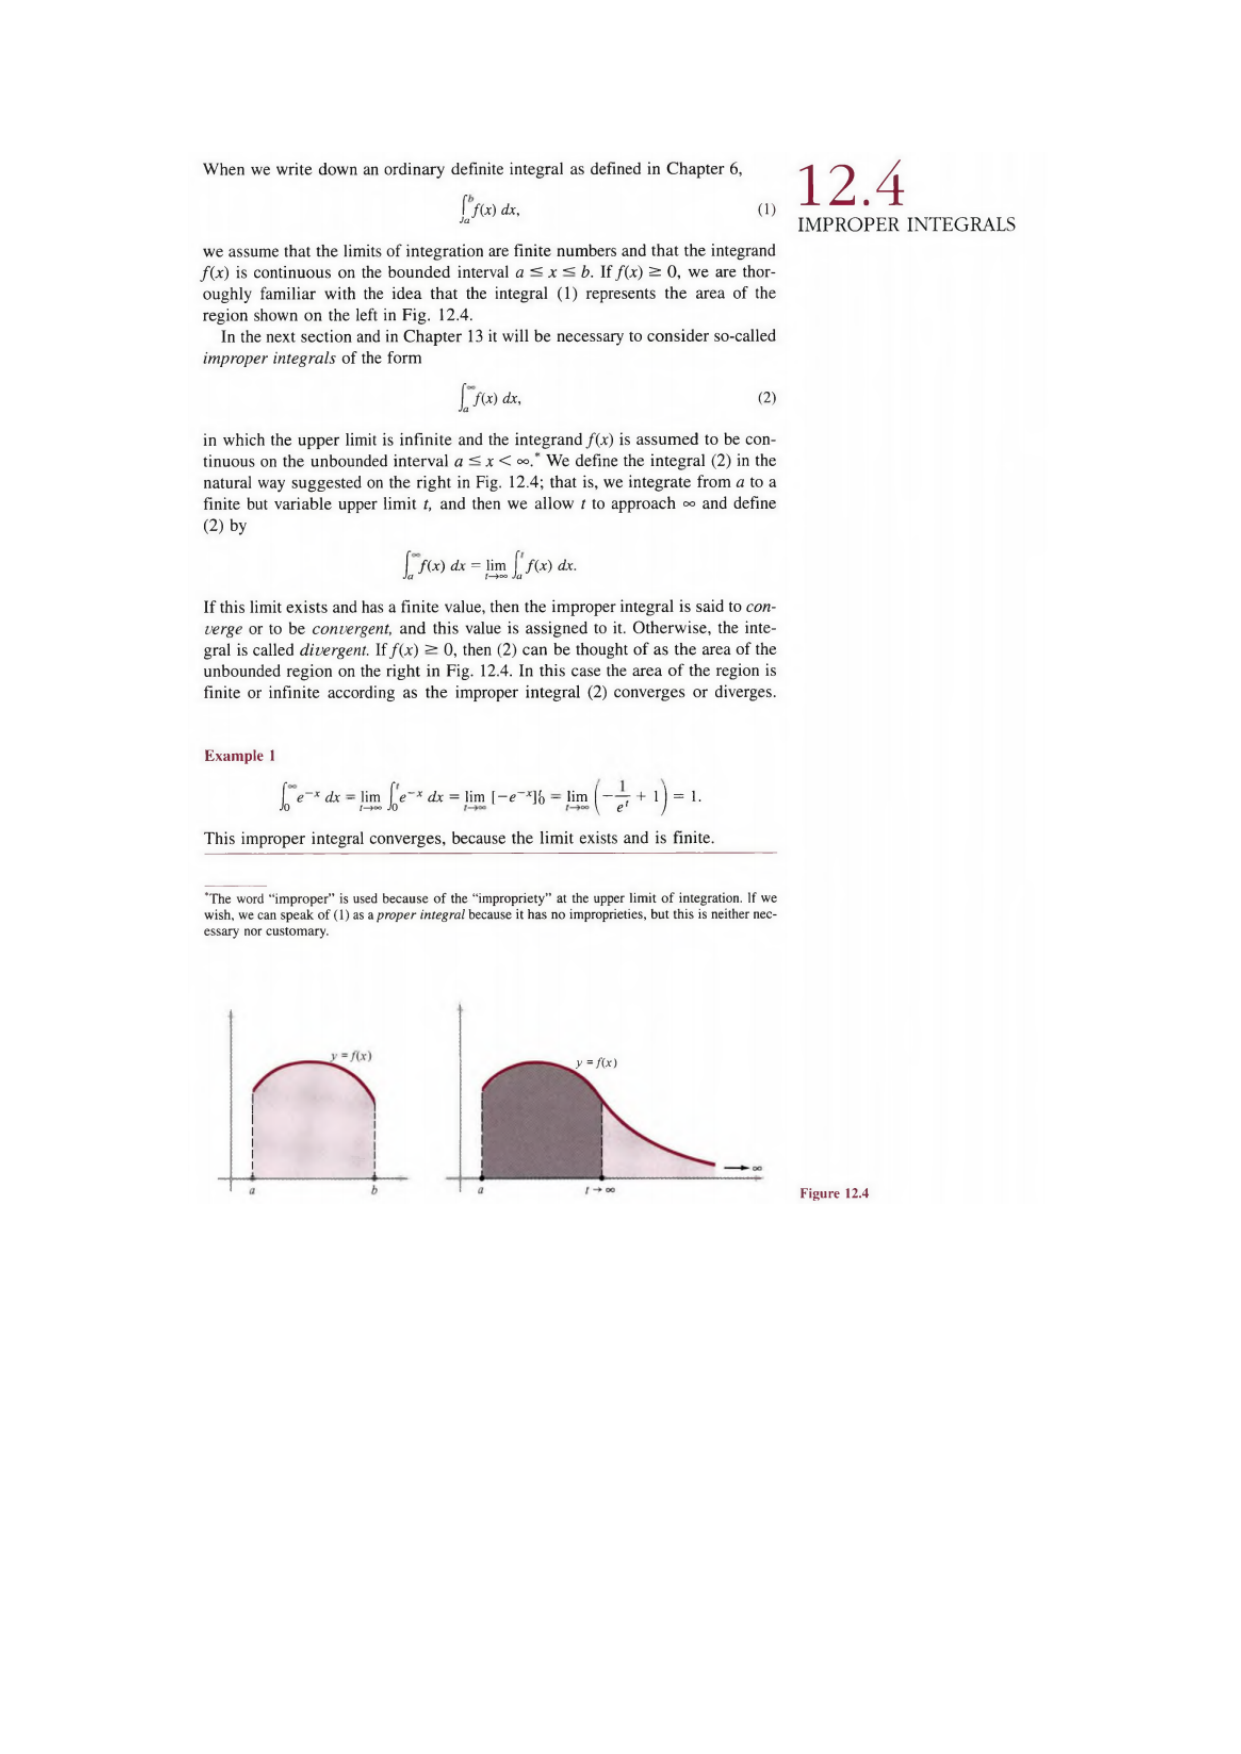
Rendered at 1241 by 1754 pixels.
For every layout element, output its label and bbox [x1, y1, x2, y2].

picture [187, 152, 1053, 1204]
